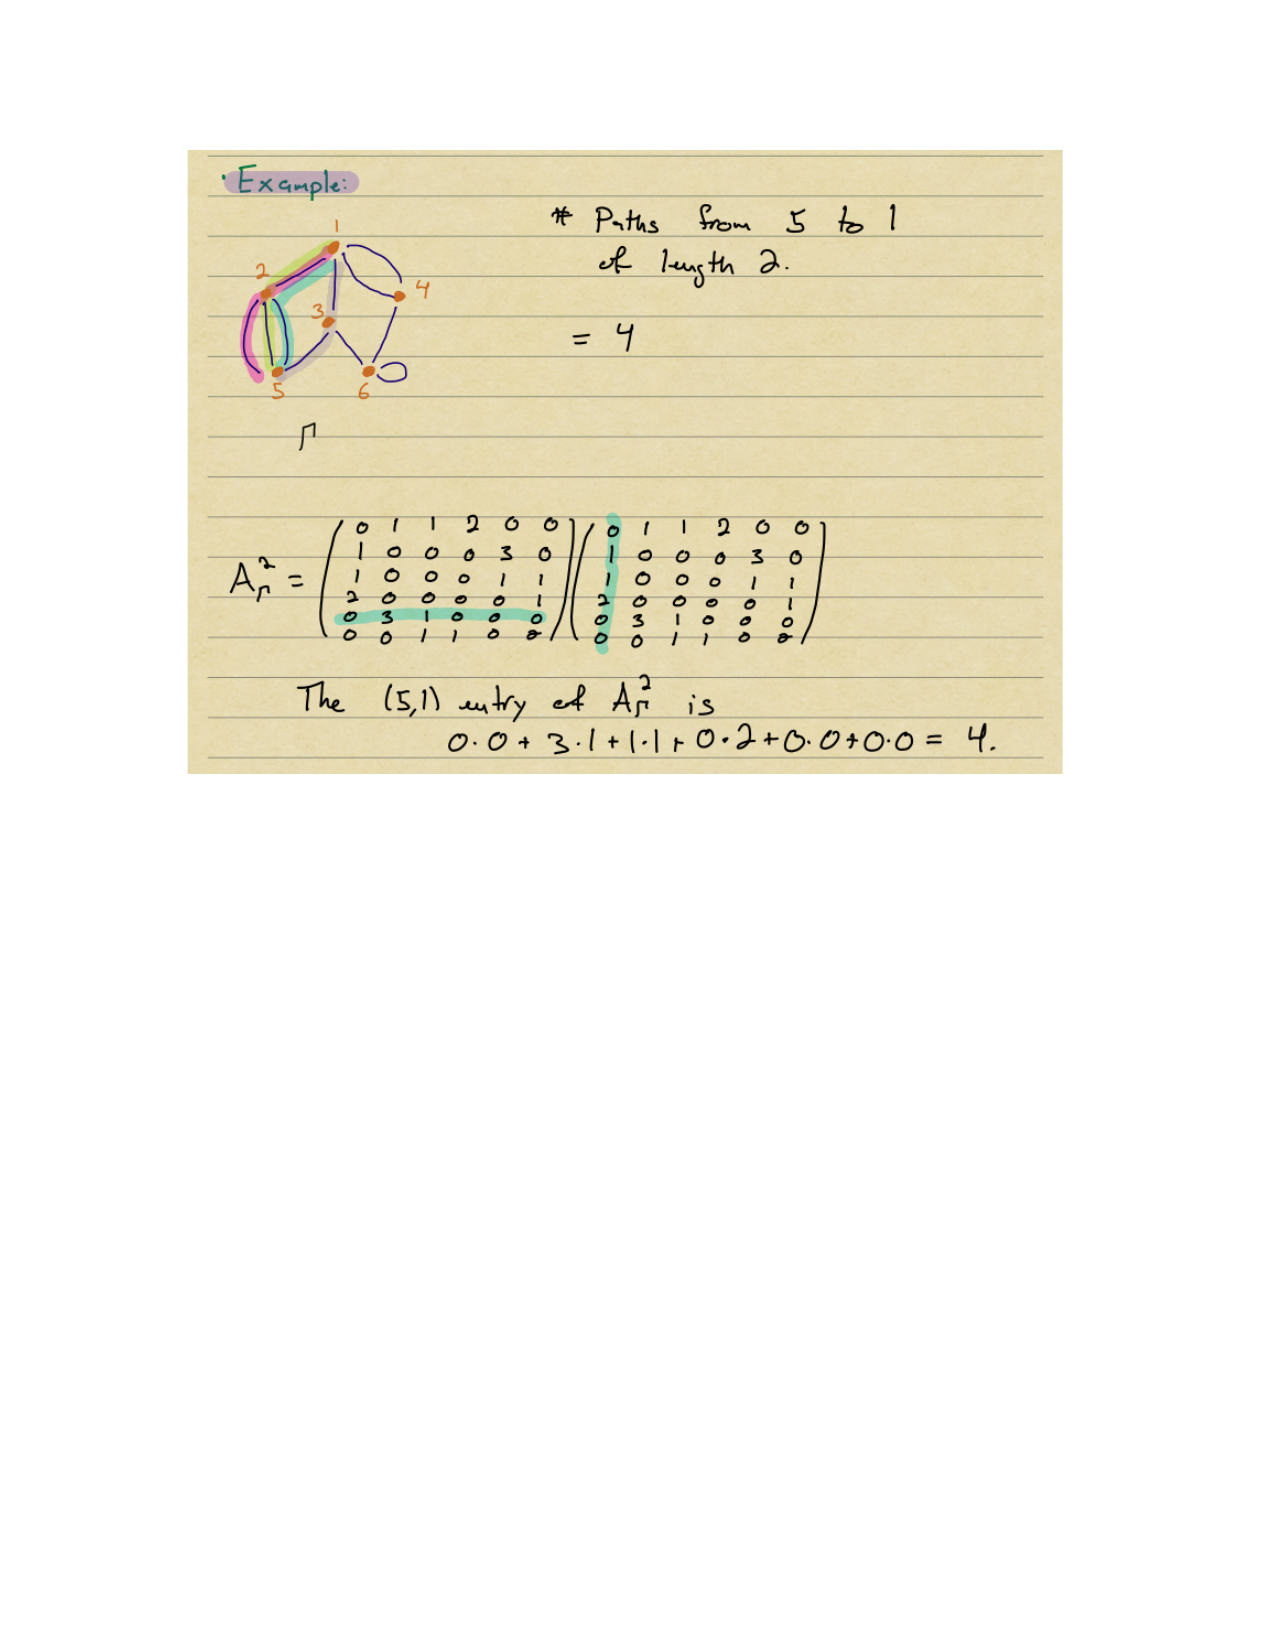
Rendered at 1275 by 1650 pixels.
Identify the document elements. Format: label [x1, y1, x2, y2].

picture [187, 150, 1063, 774]
